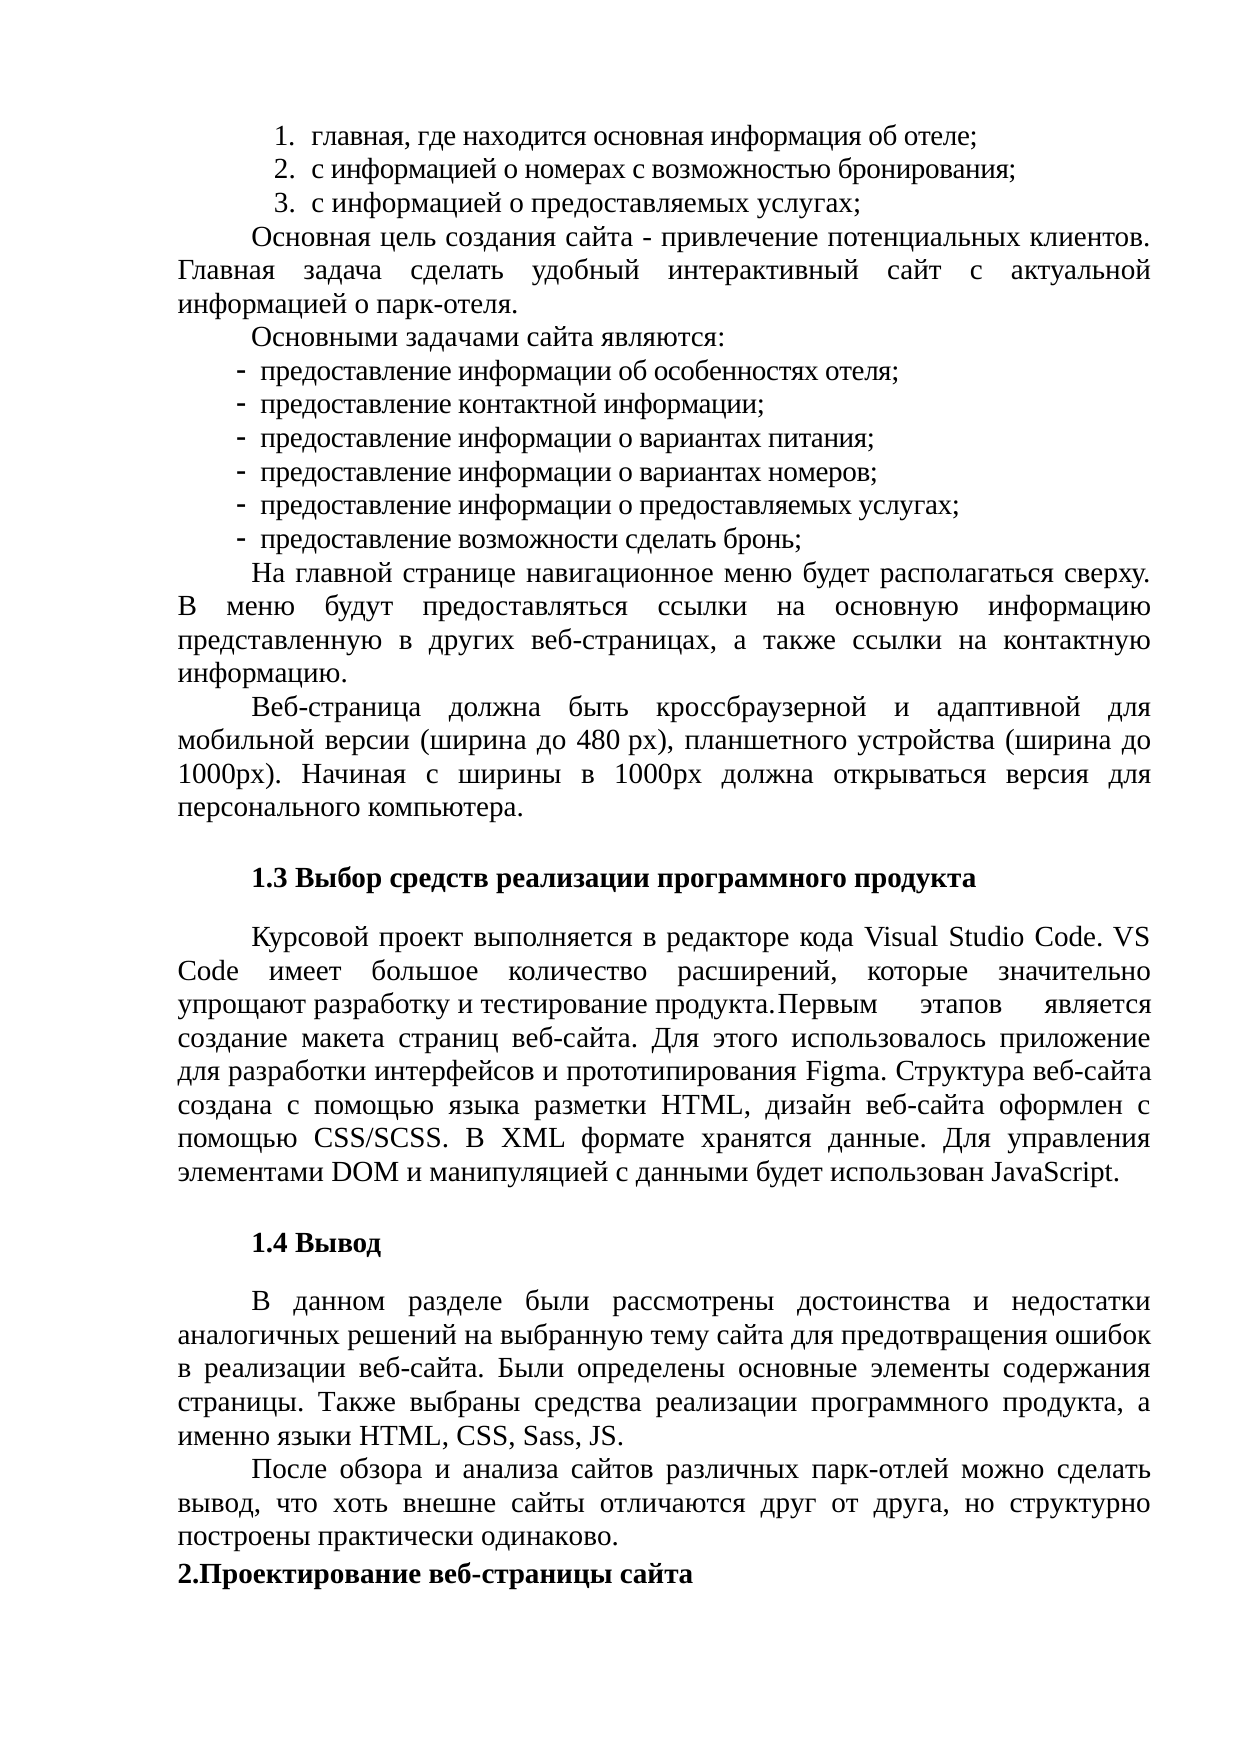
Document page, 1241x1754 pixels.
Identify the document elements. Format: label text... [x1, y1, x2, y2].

text В данном разделе были рассмотрены достоинства и недостатки аналогичных решений на выбранную тему сайта для предотвращения ошибок в реализации веб-сайта. Были определены основные элементы содержания страницы. Также выбраны средства реализации программного продукта, а именно языки HTML, CSS, Sass, JS. [177, 1283, 1152, 1451]
list с информацией о номерах с возможностью бронирования; [274, 152, 1152, 185]
text После обзора и анализа сайтов различных парк-отлей можно сделать вывод, что хоть внешне сайты отличаются друг от друга, но структурно построены практически одинаково. [177, 1451, 1152, 1552]
list предоставление возможности сделать бронь; [162, 521, 1152, 555]
list предоставление контактной информации; [162, 387, 1152, 420]
subtitle 2.Проектирование веб-страницы сайта [177, 1556, 1152, 1589]
text Основными задачами сайта являются: [177, 319, 1152, 353]
list предоставление информации о предоставляемых услугах; [162, 487, 1152, 521]
text Основная цель создания сайта - привлечение потенциальных клиентов. Главная задача сделать удобный интерактивный сайт с актуальной информацией о парк-отеля. [177, 219, 1152, 319]
list с информацией о предоставляемых услугах; [274, 185, 1152, 219]
list предоставление информации о вариантах номеров; [162, 454, 1152, 487]
text 1.4 Вывод [177, 1225, 1152, 1258]
text Курсовой проект выполняется в редакторе кода Visual Studio Code. VS Code имеет большое количество расширений, которые значительно упрощают разработку и тестирование продукта. Первым этапов является создание макета страниц веб-сайта. Для этого использовалось приложение для разработки интерфейсов и прототипирования Figma. Структура веб-сайта создана с помощью языка разметки HTML, дизайн веб-сайта оформлен с помощью CSS/SCSS. В XML формате хранятся данные. Для управления элементами DOM и манипуляцией с данными будет использован JavaScript. [177, 919, 1152, 1187]
text 1.3 Выбор средств реализации программного продукта [177, 861, 1152, 894]
list предоставление информации о вариантах питания; [162, 420, 1152, 454]
list главная, где находится основная информация об отеле; [274, 118, 1152, 152]
text Веб-страница должна быть кроссбраузерной и адаптивной для мобильной версии (ширина до 480 px), планшетного устройства (ширина до 1000px). Начиная с ширины в 1000px должна открываться версия для персонального компьютера. [177, 689, 1152, 823]
list предоставление информации об особенностях отеля; [162, 353, 1152, 387]
text На главной странице навигационное меню будет располагаться сверху. В меню будут предоставляться ссылки на основную информацию представленную в других веб-страницах, а также ссылки на контактную информацию. [177, 555, 1152, 689]
